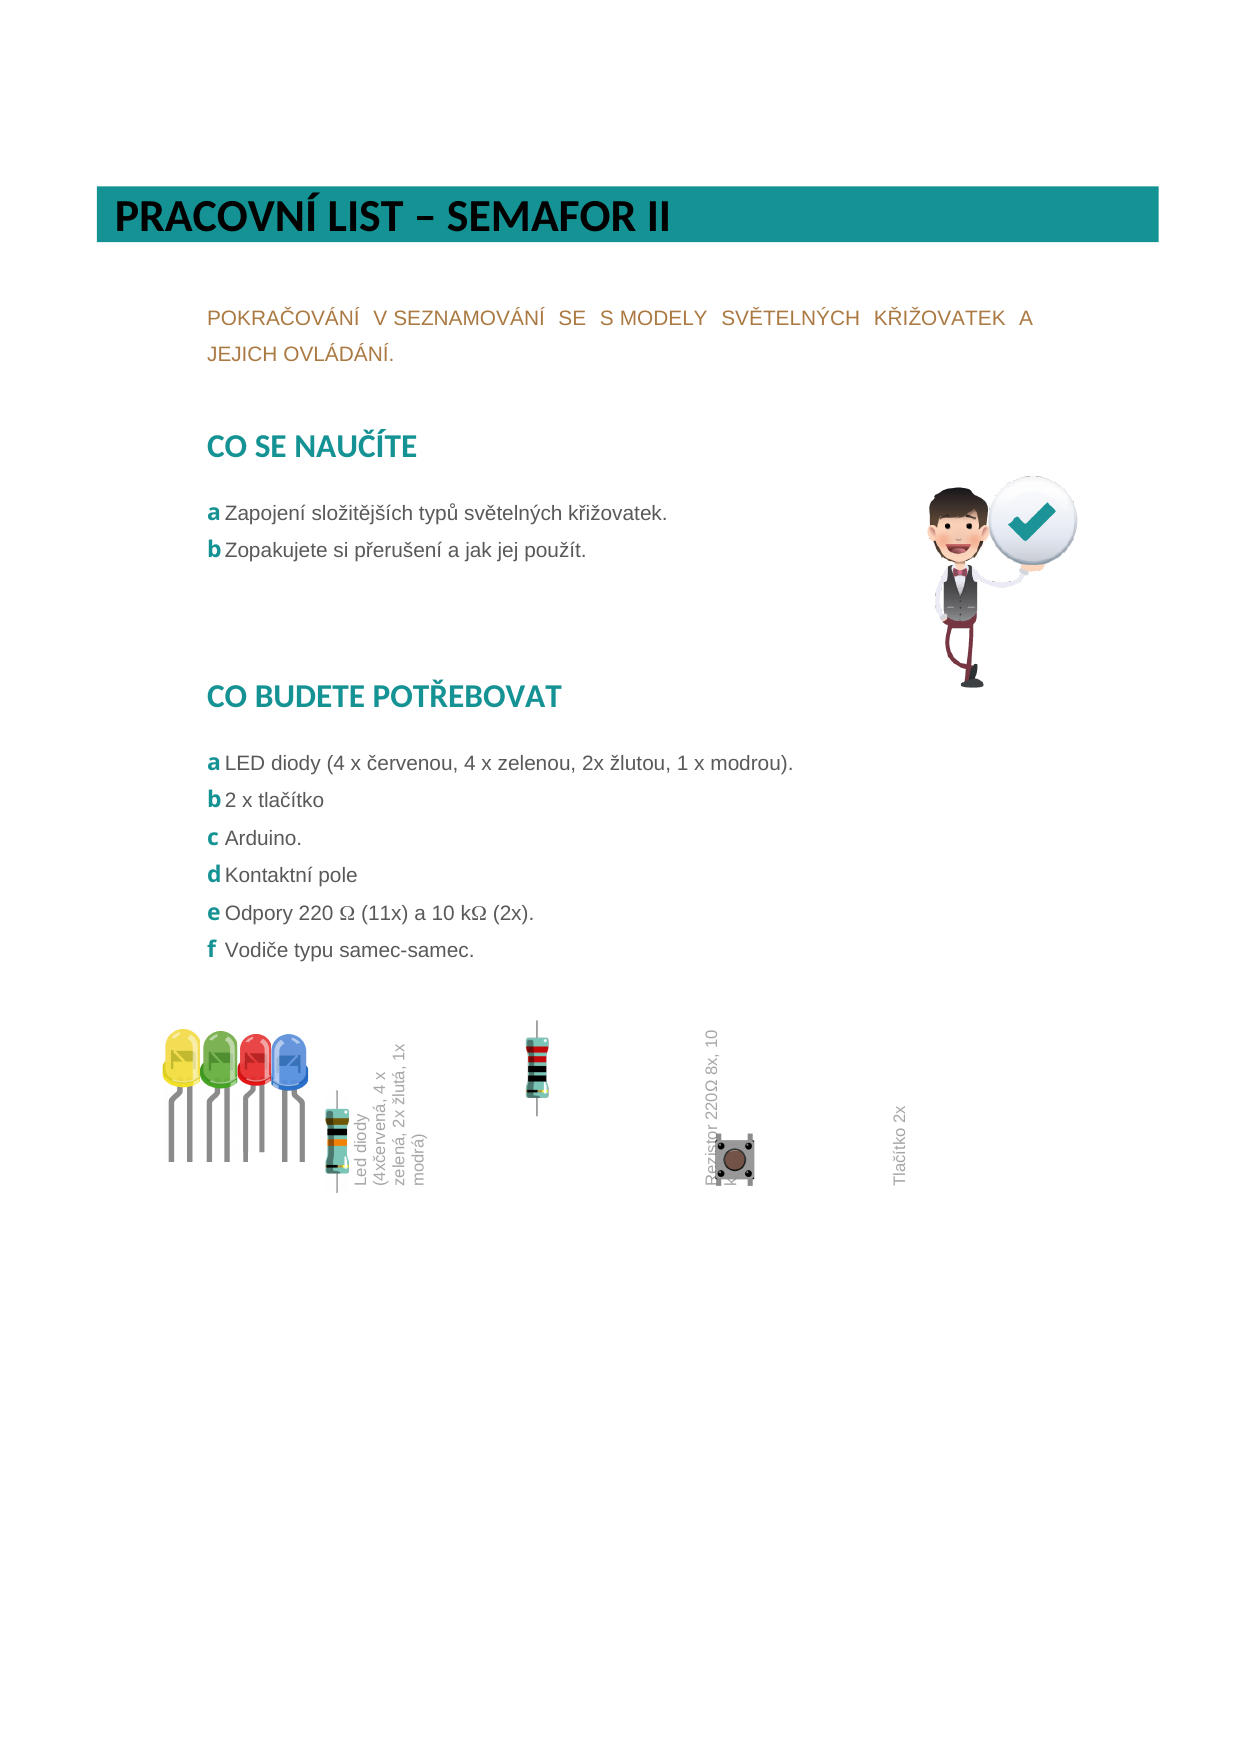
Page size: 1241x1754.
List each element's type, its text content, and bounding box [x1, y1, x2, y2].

list Kontaktní pole [207, 852, 1033, 890]
table_header [163, 1015, 325, 1192]
text Pokračování v seznamování se s modely světelných křižovatek a jejich ovládání. [207, 306, 1033, 365]
table_header Rezistor 220Ω 8x, 10 kΩ 1x [701, 1015, 889, 1192]
picture [514, 1015, 561, 1122]
list Arduino. [207, 815, 1033, 852]
list Vodiče typu samec-samec. [207, 927, 1033, 965]
picture [326, 1091, 349, 1193]
list LED diody (4 x červenou, 4 x zelenou, 2x žlutou, 1 x modrou). [207, 740, 1033, 777]
subtitle Co se naučíte [207, 427, 1033, 465]
list 2 x tlačítko [207, 777, 1033, 815]
table_header Tlačítko 2x [890, 1015, 1078, 1192]
list Odpory 220 (11x) a 10 k (2x). [207, 890, 1033, 927]
picture [923, 470, 1080, 693]
table_header [513, 1015, 701, 1192]
picture [701, 1126, 768, 1193]
list Zapojení složitějších typů světelných křižovatek. [207, 490, 923, 527]
list Zopakujete si přerušení a jak jej použít. [207, 527, 923, 565]
subtitle Co budete potřebovat [207, 677, 1033, 715]
picture [162, 1029, 309, 1162]
table_header Led diody (4xčervená, 4 x zelená, 2x žlutá, 1x modrá) [325, 1015, 513, 1192]
